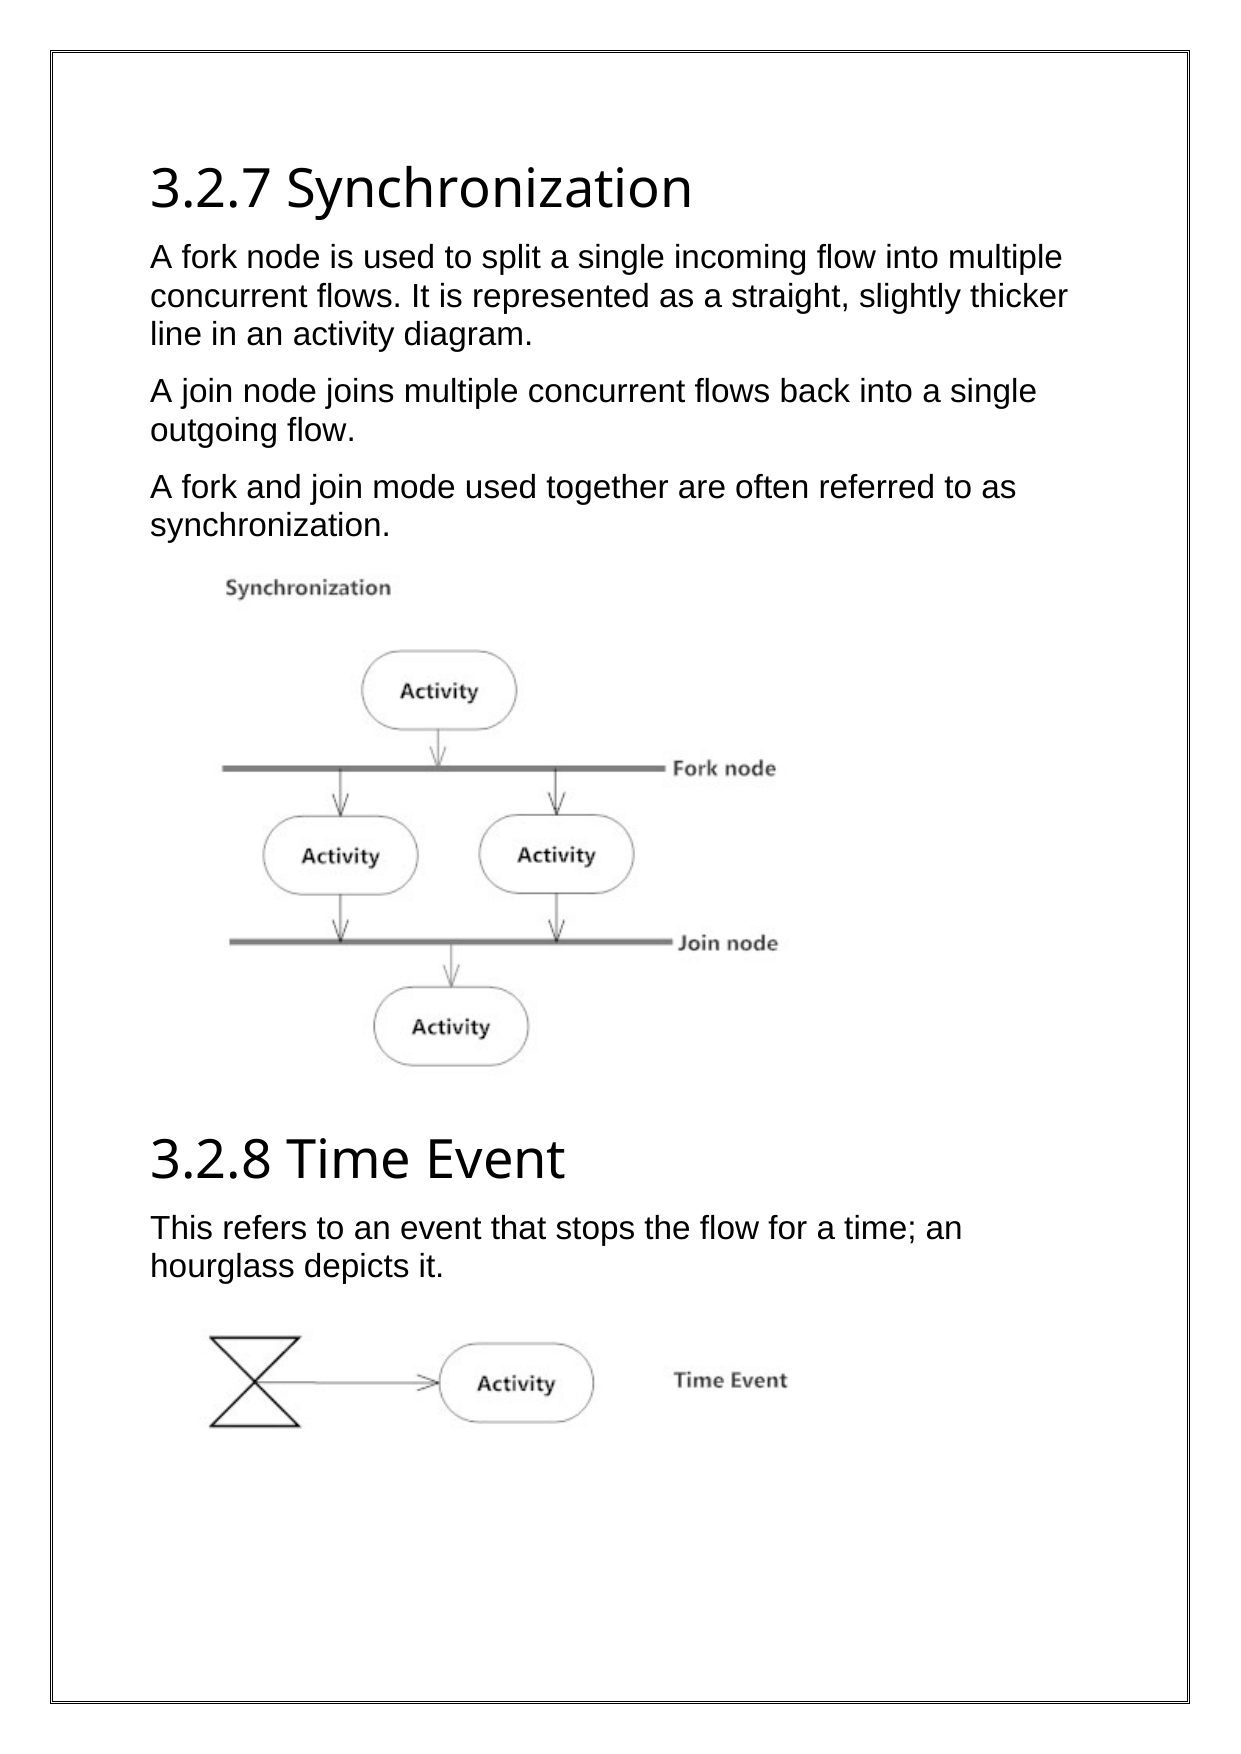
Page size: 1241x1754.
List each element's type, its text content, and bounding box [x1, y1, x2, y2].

subtitle 3.2.8 Time Event [150, 1121, 1090, 1194]
picture [150, 1303, 854, 1468]
text A join node joins multiple concurrent flows back into a single outgoing flow. [150, 371, 1090, 448]
text This refers to an event that stops the flow for a time; an hourglass depicts it. [150, 1208, 1090, 1285]
text A fork node is used to split a single incoming flow into multiple concurrent flows. It is represented as a straight, slightly thicker line in an activity diagram. [150, 237, 1090, 353]
subtitle 3.2.7 Synchronization [150, 150, 1090, 224]
text A fork and join mode used together are often referred to as synchronization. [150, 467, 1090, 544]
picture [150, 562, 854, 1095]
